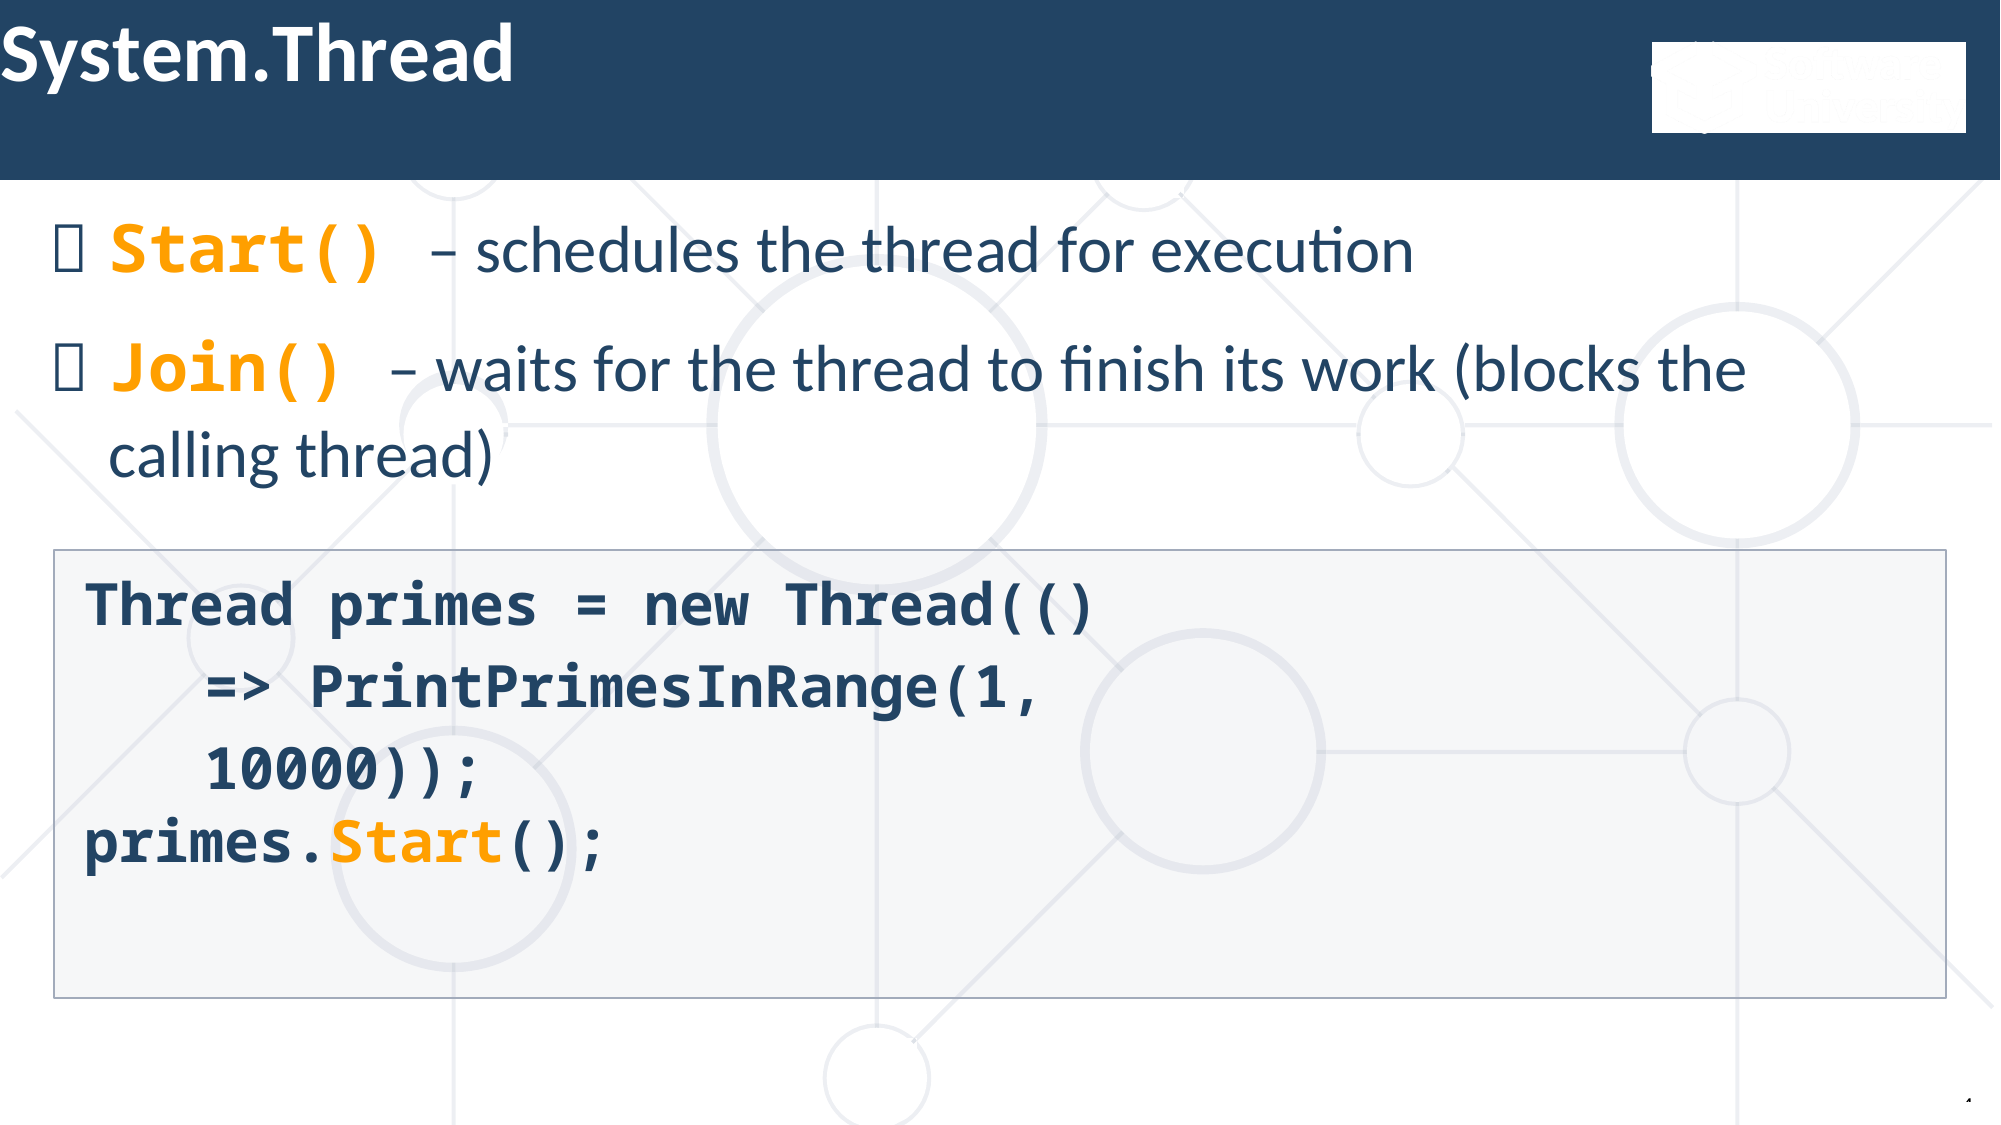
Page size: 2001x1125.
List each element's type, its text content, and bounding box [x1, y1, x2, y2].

list Start() – schedules the thread for execution [49, 202, 2000, 292]
picture [1175, 189, 1184, 198]
text Thread primes = new Thread(() => PrintPrimesInRange(1, 10000)); [84, 563, 1165, 806]
picture [1651, 41, 1966, 134]
text primes.Start(); [84, 808, 2000, 876]
list Join() – waits for the thread to finish its work (blocks the calling thread) [49, 320, 1890, 494]
picture [907, 1037, 917, 1046]
